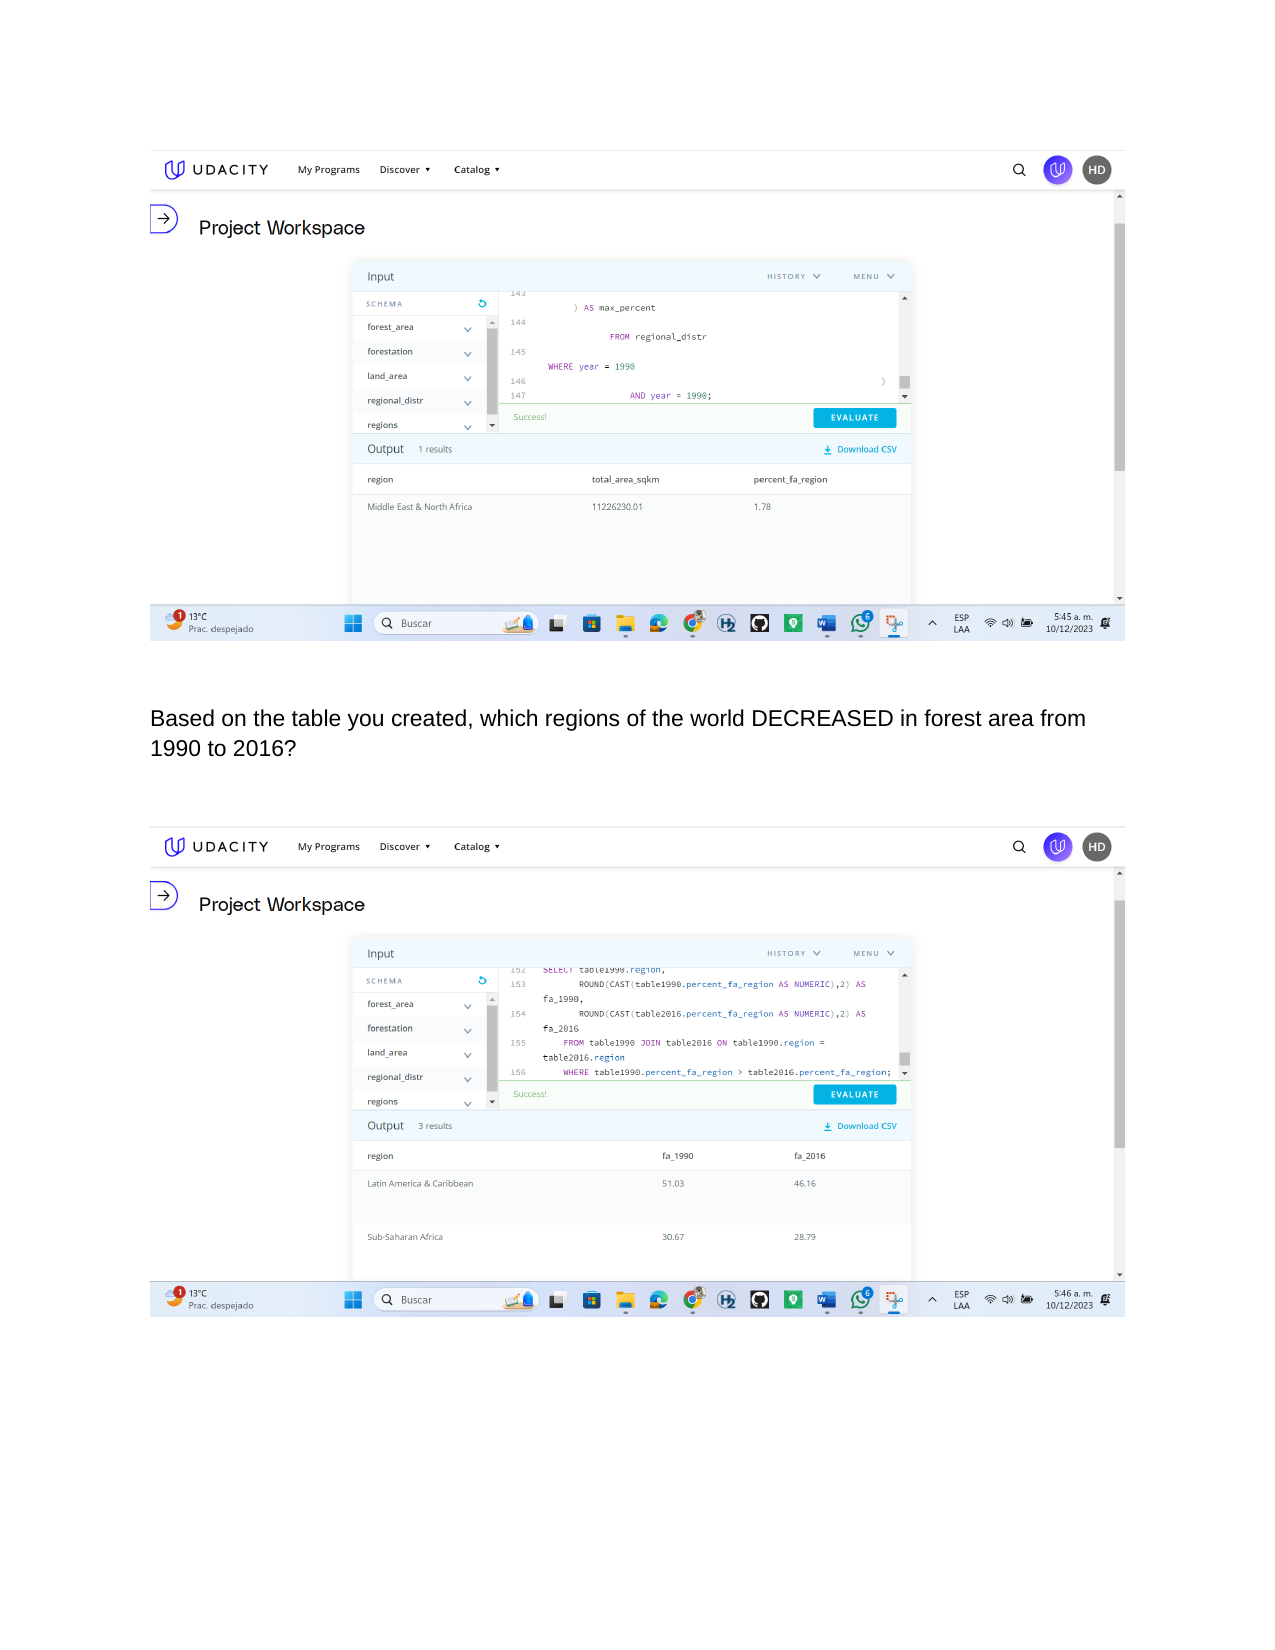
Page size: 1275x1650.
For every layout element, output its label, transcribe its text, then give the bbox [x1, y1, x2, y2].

picture [150, 150, 1125, 641]
picture [150, 825, 1125, 1317]
text Based on the table you created, which regions of the world DECREASED in forest area from 1990 to 2016? [150, 705, 1125, 761]
